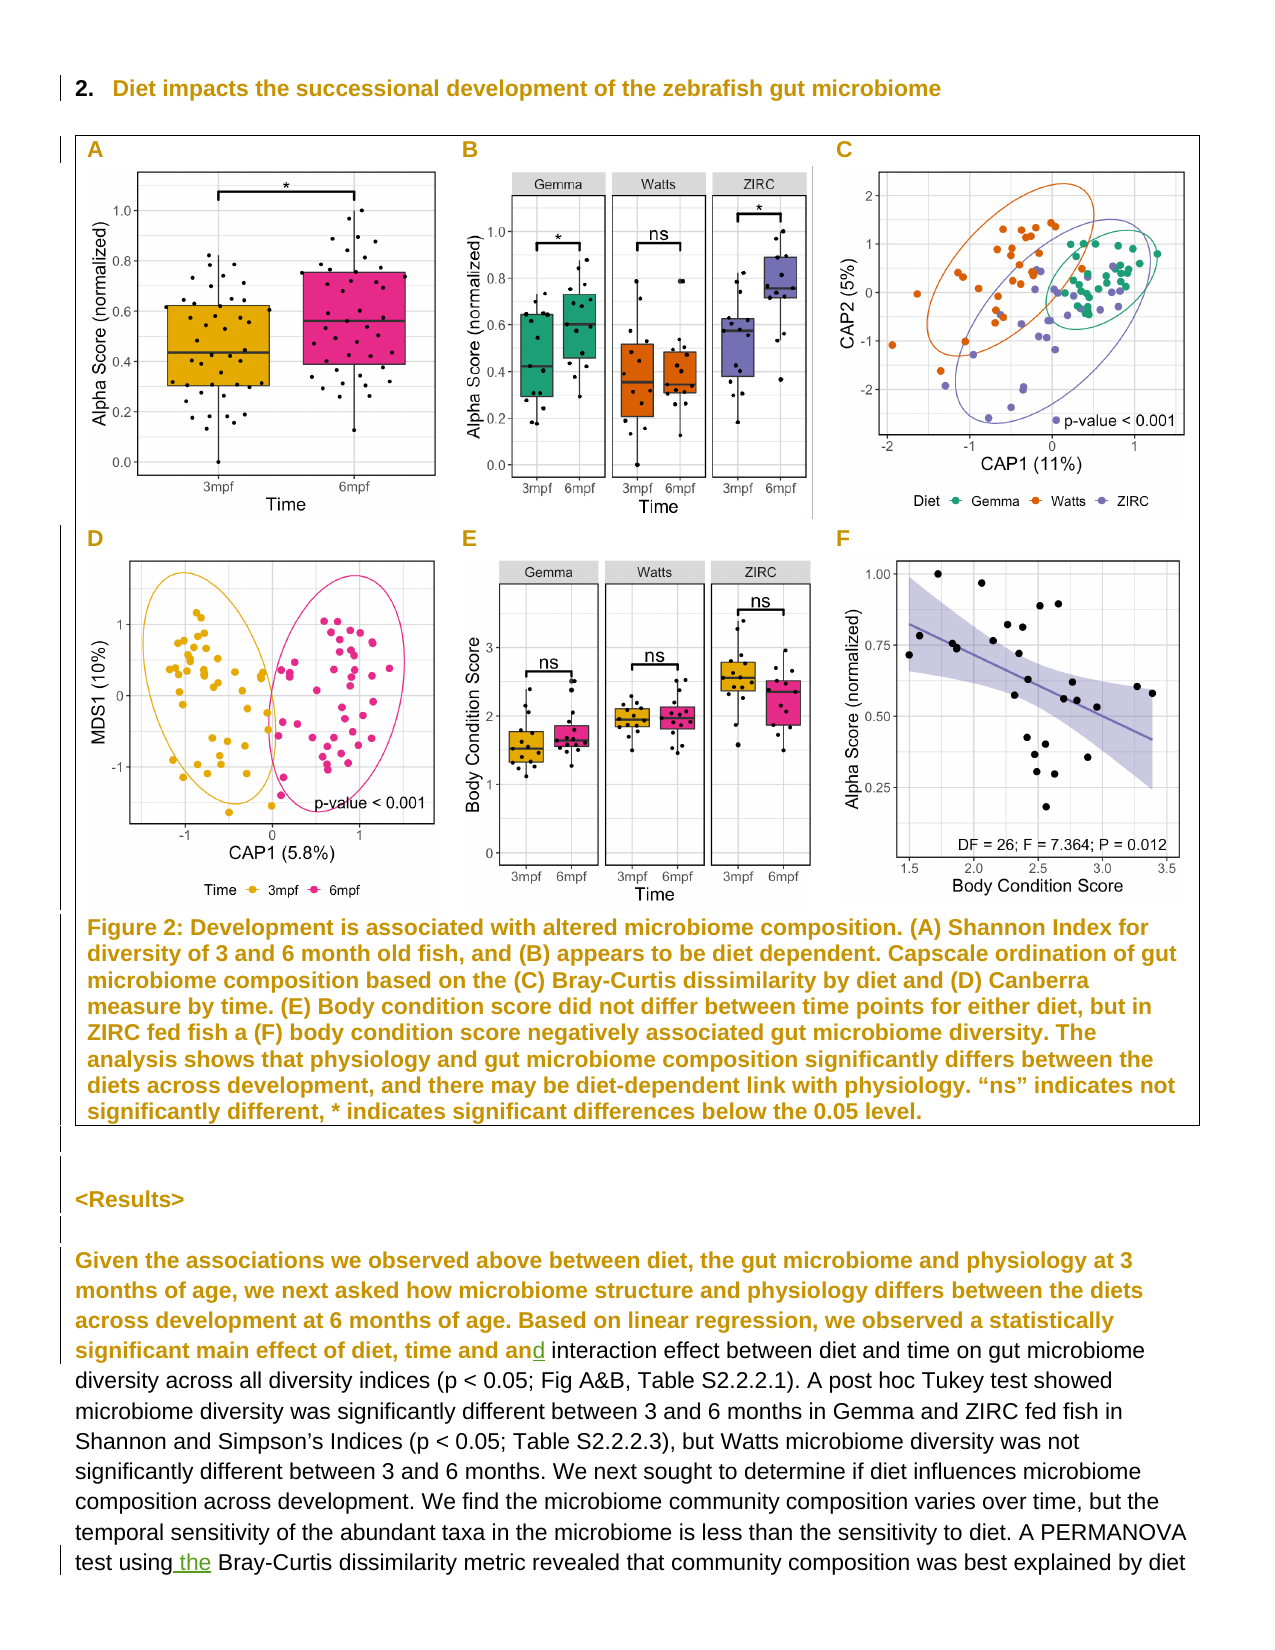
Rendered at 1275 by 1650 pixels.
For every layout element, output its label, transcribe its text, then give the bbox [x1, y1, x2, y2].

table_header A [76, 136, 450, 525]
picture [86, 166, 440, 520]
picture [462, 166, 813, 519]
table_header B [450, 136, 824, 525]
picture [835, 166, 1189, 521]
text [75, 1247, 1200, 1575]
table_cell E [450, 525, 824, 914]
text <Results> [75, 1156, 1200, 1212]
table_cell Figure 2: Development is associated with altered microbiome composition. (A) Shannon Index for diversity of 3 and 6 month old fish, and (B) appears to be diet dependent. Capscale ordination of gut microbiome composition based on the (C) Bray-Curtis dissimilarity by diet and (D) Canberra measure by time. (E) Body condition score did not differ between time points for either diet, but in ZIRC fed fish a (F) body condition score negatively associated gut microbiome diversity. The analysis shows that physiology and gut microbiome composition significantly differs between the diets across development, and there may be diet-dependent link with physiology. “ns” indicates not significantly different, * indicates significant differences below the 0.05 level. [76, 914, 1199, 1125]
picture [840, 555, 1184, 901]
picture [462, 555, 813, 910]
table_cell D [76, 525, 450, 914]
picture [86, 555, 439, 910]
table_header C [825, 136, 1199, 525]
list Diet impacts the successional development of the zebrafish gut microbiome [75, 75, 1200, 101]
table_cell F [825, 525, 1199, 914]
